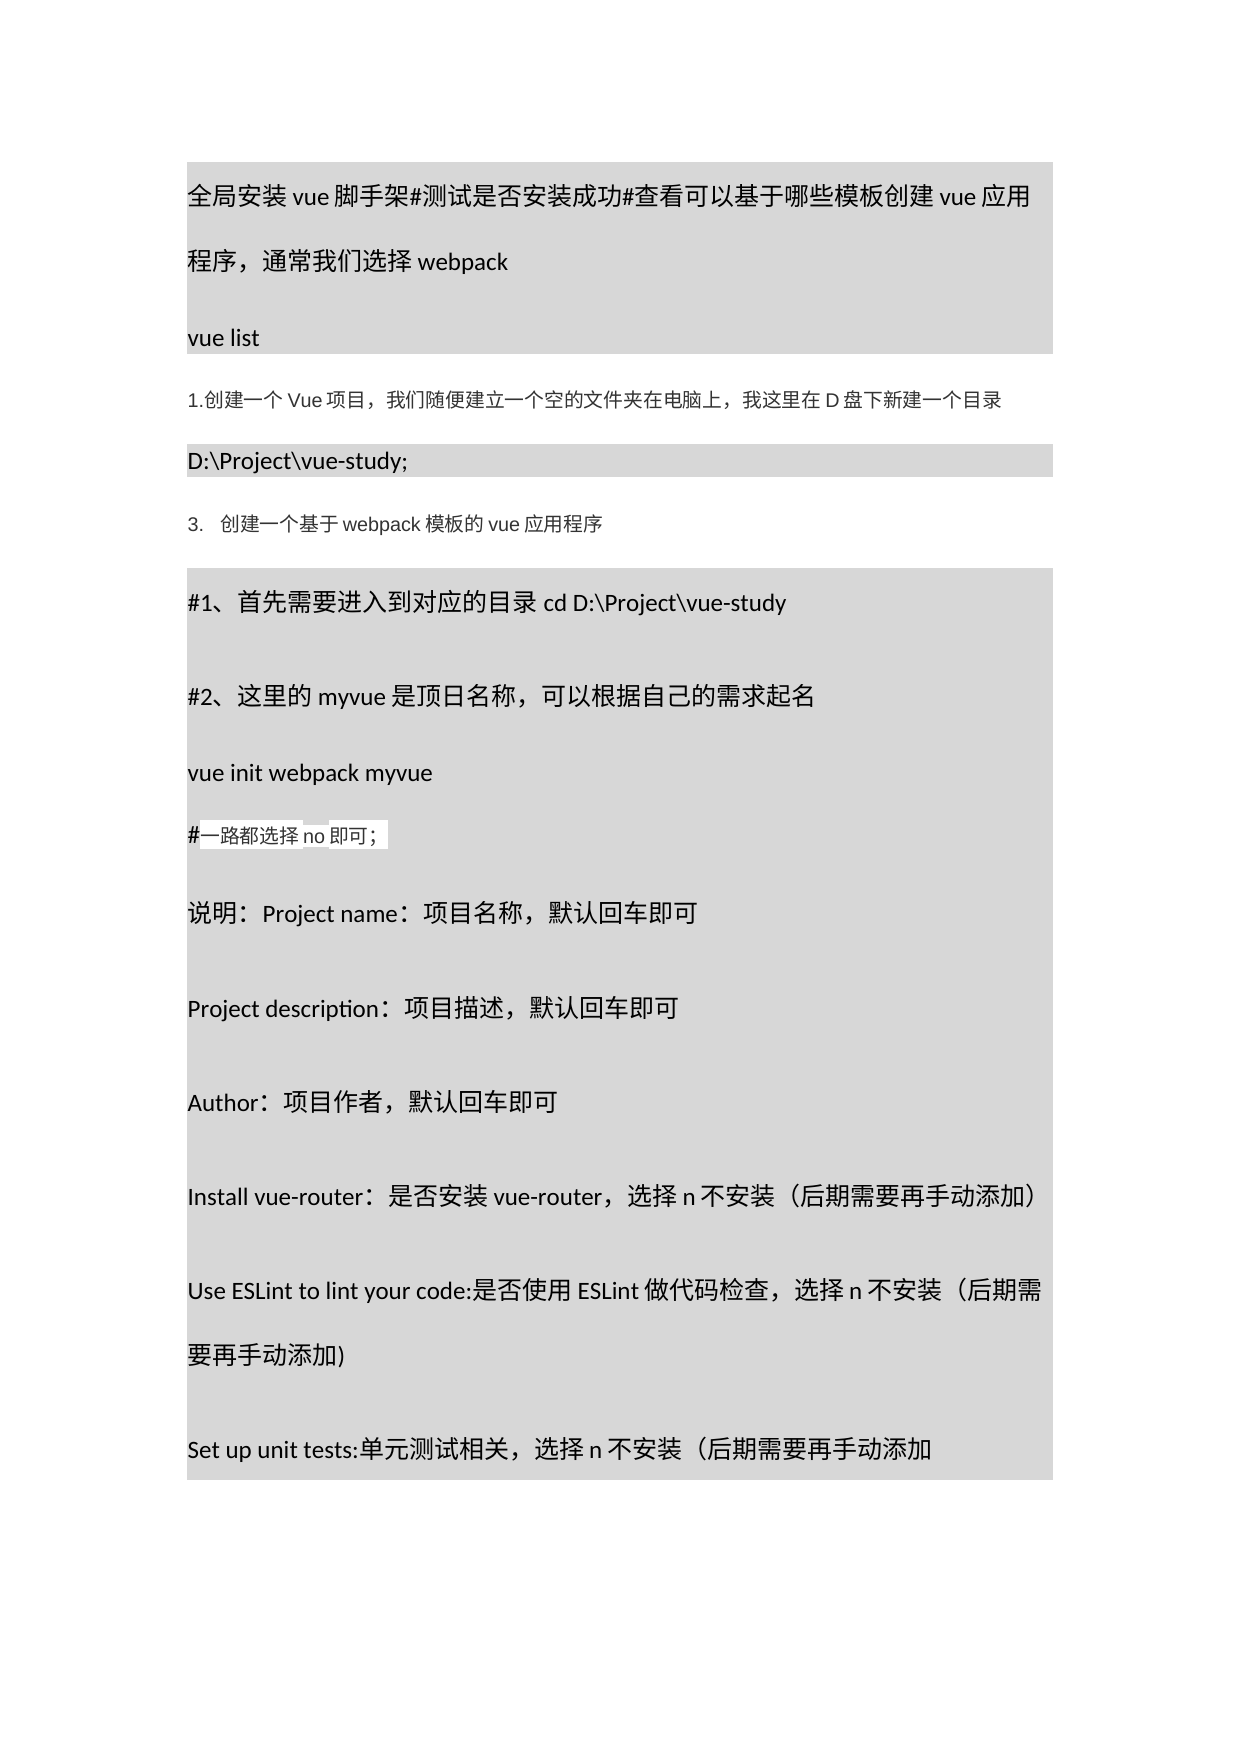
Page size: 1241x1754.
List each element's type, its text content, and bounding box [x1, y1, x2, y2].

text Install vue-router：是否安装vue-router，选择n不安装（后期需要再手动添加） [187, 1162, 1053, 1227]
text #2、这里的myvue是顶日名称，可以根据自己的需求起名 [187, 662, 1053, 727]
text 全局安装vue脚手架#测试是否安装成功#查看可以基于哪些模板创建vue应用程序，通常我们选择webpack [187, 162, 1053, 292]
text 说明：Project name：项目名称，默认回车即可 [187, 879, 1053, 944]
text 1.创建一个Vue项目，我们随便建立一个空的文件夹在电脑上，我这里在D盘下新建一个目录 [187, 383, 1053, 415]
text #一路都选择no即可； [187, 818, 1053, 850]
text Set up unit tests:单元测试相关，选择n不安装（后期需要再手动添加 [187, 1415, 1053, 1480]
list 创建一个基于webpack模板的vue应用程序 [187, 506, 1053, 539]
text Use ESLint to lint your code:是否使用ESLint做代码检查，选择n不安装（后期需要再手动添加) [187, 1256, 1053, 1386]
text vue list [187, 321, 1053, 354]
text #1、首先需要进入到对应的目录 cd D:\Project\vue-study [187, 568, 1053, 633]
text Project description：项目描述，默认回车即可 [187, 974, 1053, 1039]
text Author：项目作者，默认回车即可 [187, 1068, 1053, 1133]
text vue init webpack myvue [187, 756, 1053, 789]
text D:\Project\vue-study; [187, 444, 1053, 477]
